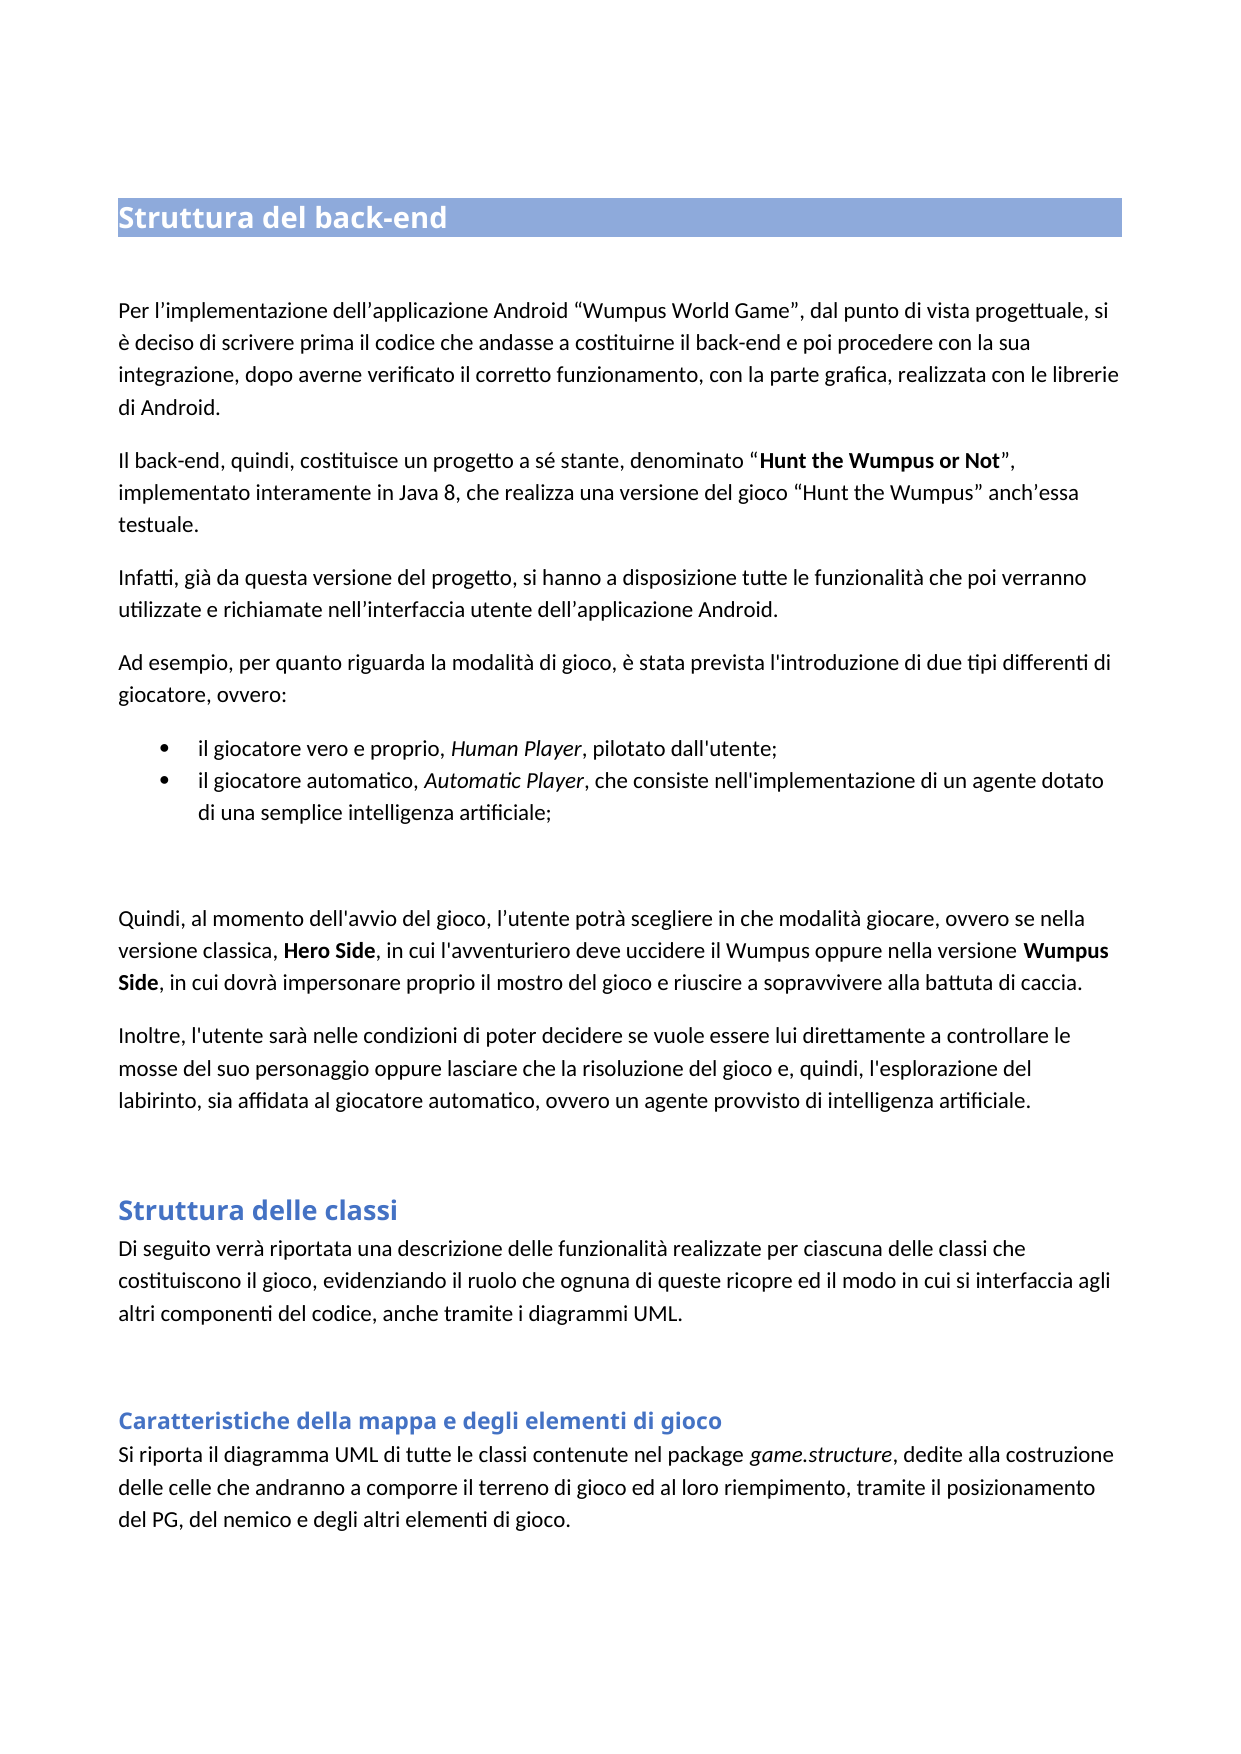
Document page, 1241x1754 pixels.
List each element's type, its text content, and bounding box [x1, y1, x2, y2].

subtitle Caratteristiche della mappa e degli elementi di gioco [118, 1405, 1122, 1436]
text Di seguito verrà riportata una descrizione delle funzionalità realizzate per ciascuna delle classi che costituiscono il gioco, evidenziando il ruolo che ognuna di queste ricopre ed il modo in cui si interfaccia agli altri componenti del codice, anche tramite i diagrammi UML. [118, 1234, 1122, 1327]
text Il back-end, quindi, costituisce un progetto a sé stante, denominato “Hunt the Wumpus or Not”, implementato interamente in Java 8, che realizza una versione del gioco “Hunt the Wumpus” anch’essa testuale. [118, 446, 1122, 538]
text Si riporta il diagramma UML di tutte le classi contenute nel package game.structure, dedite alla costruzione delle celle che andranno a comporre il terreno di gioco ed al loro riempimento, tramite il posizionamento del PG, del nemico e degli altri elementi di gioco. [118, 1441, 1122, 1533]
text Infatti, già da questa versione del progetto, si hanno a disposizione tutte le funzionalità che poi verranno utilizzate e richiamate nell’interfaccia utente dell’applicazione Android. [118, 563, 1122, 623]
text Per l’implementazione dell’applicazione Android “Wumpus World Game”, dal punto di vista progettuale, si è deciso di scrivere prima il codice che andasse a costituirne il back-end e poi procedere con la sua integrazione, dopo averne verificato il corretto funzionamento, con la parte grafica, realizzata con le librerie di Android. [118, 296, 1122, 421]
subtitle Struttura del back-end [118, 198, 1122, 237]
text Ad esempio, per quanto riguarda la modalità di gioco, è stata prevista l'introduzione di due tipi differenti di giocatore, ovvero: [118, 648, 1122, 709]
list il giocatore automatico, Automatic Player, che consiste nell'implementazione di un agente dotato di una semplice intelligenza artificiale; [160, 766, 1122, 826]
text Inoltre, l'utente sarà nelle condizioni di poter decidere se vuole essere lui direttamente a controllare le mosse del suo personaggio oppure lasciare che la risoluzione del gioco e, quindi, l'esplorazione del labirinto, sia affidata al giocatore automatico, ovvero un agente provvisto di intelligenza artificiale. [118, 1021, 1122, 1114]
text Quindi, al momento dell'avvio del gioco, l’utente potrà scegliere in che modalità giocare, ovvero se nella versione classica, Hero Side, in cui l'avventuriero deve uccidere il Wumpus oppure nella versione Wumpus Side, in cui dovrà impersonare proprio il mostro del gioco e riuscire a sopravvivere alla battuta di caccia. [118, 904, 1122, 996]
subtitle Struttura delle classi [118, 1192, 1122, 1229]
list il giocatore vero e proprio, Human Player, pilotato dall'utente; [160, 734, 1122, 762]
